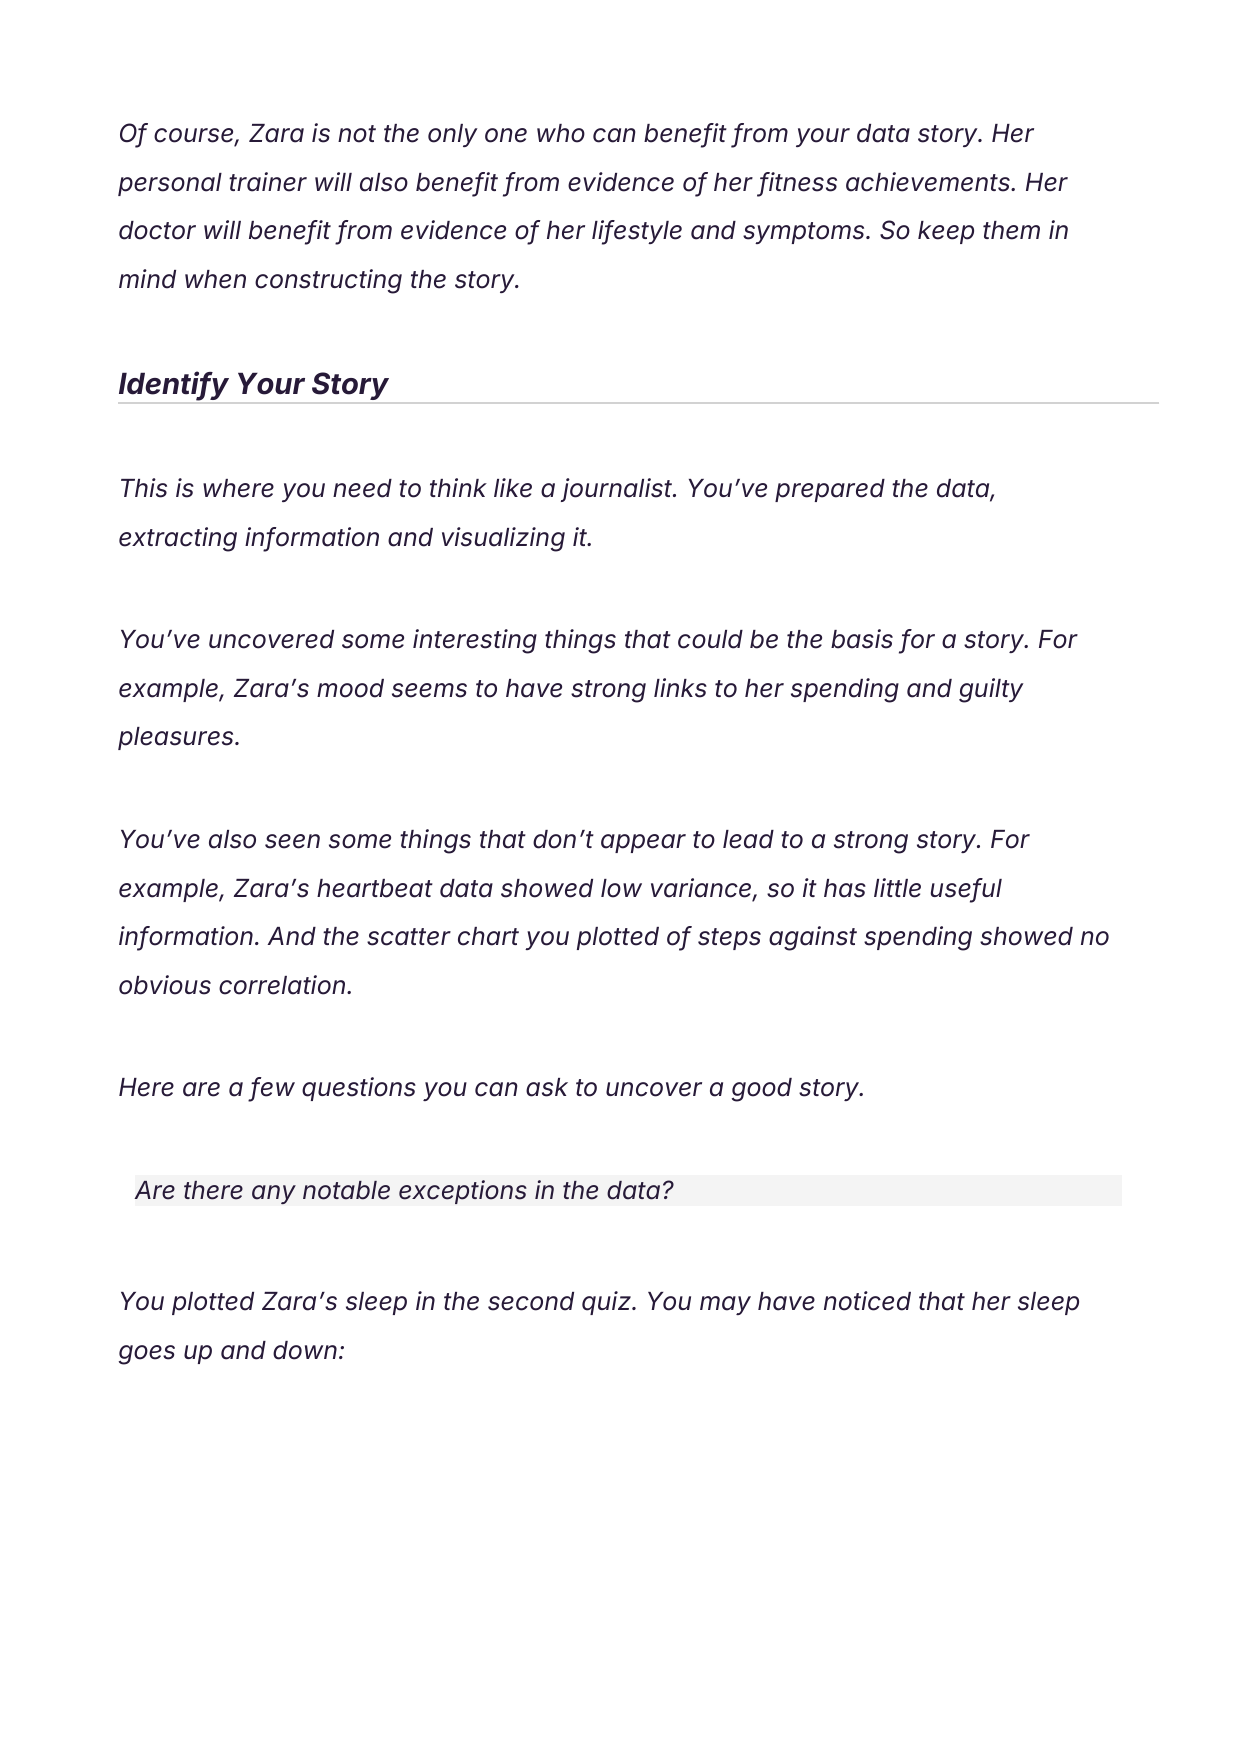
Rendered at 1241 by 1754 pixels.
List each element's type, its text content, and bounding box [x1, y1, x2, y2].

subtitle Identify Your Story [118, 366, 1159, 402]
text Of course, Zara is not the only one who can benefit from your data story. Her personal trainer will also benefit from evidence of her fitness achievements. Her doctor will benefit from evidence of her lifestyle and symptoms. So keep them in mind when constructing the story. [118, 118, 1122, 294]
text This is where you need to think like a journalist. You’ve prepared the data, extracting information and visualizing it. [118, 473, 1122, 552]
text You’ve also seen some things that don’t appear to lead to a strong story. For example, Zara’s heartbeat data showed low variance, so it has little useful information. And the scatter chart you plotted of steps against spending showed no obvious correlation. [118, 824, 1122, 1000]
text Here are a few questions you can ask to uncover a good story. [118, 1073, 1122, 1103]
text You plotted Zara’s sleep in the second quiz. You may have noticed that her sleep goes up and down: [118, 1286, 1122, 1365]
text Are there any notable exceptions in the data? [135, 1175, 1122, 1206]
text You’ve uncovered some interesting things that could be the basis for a story. For example, Zara’s mood seems to have strong links to her spending and guilty pleasures. [118, 624, 1122, 752]
